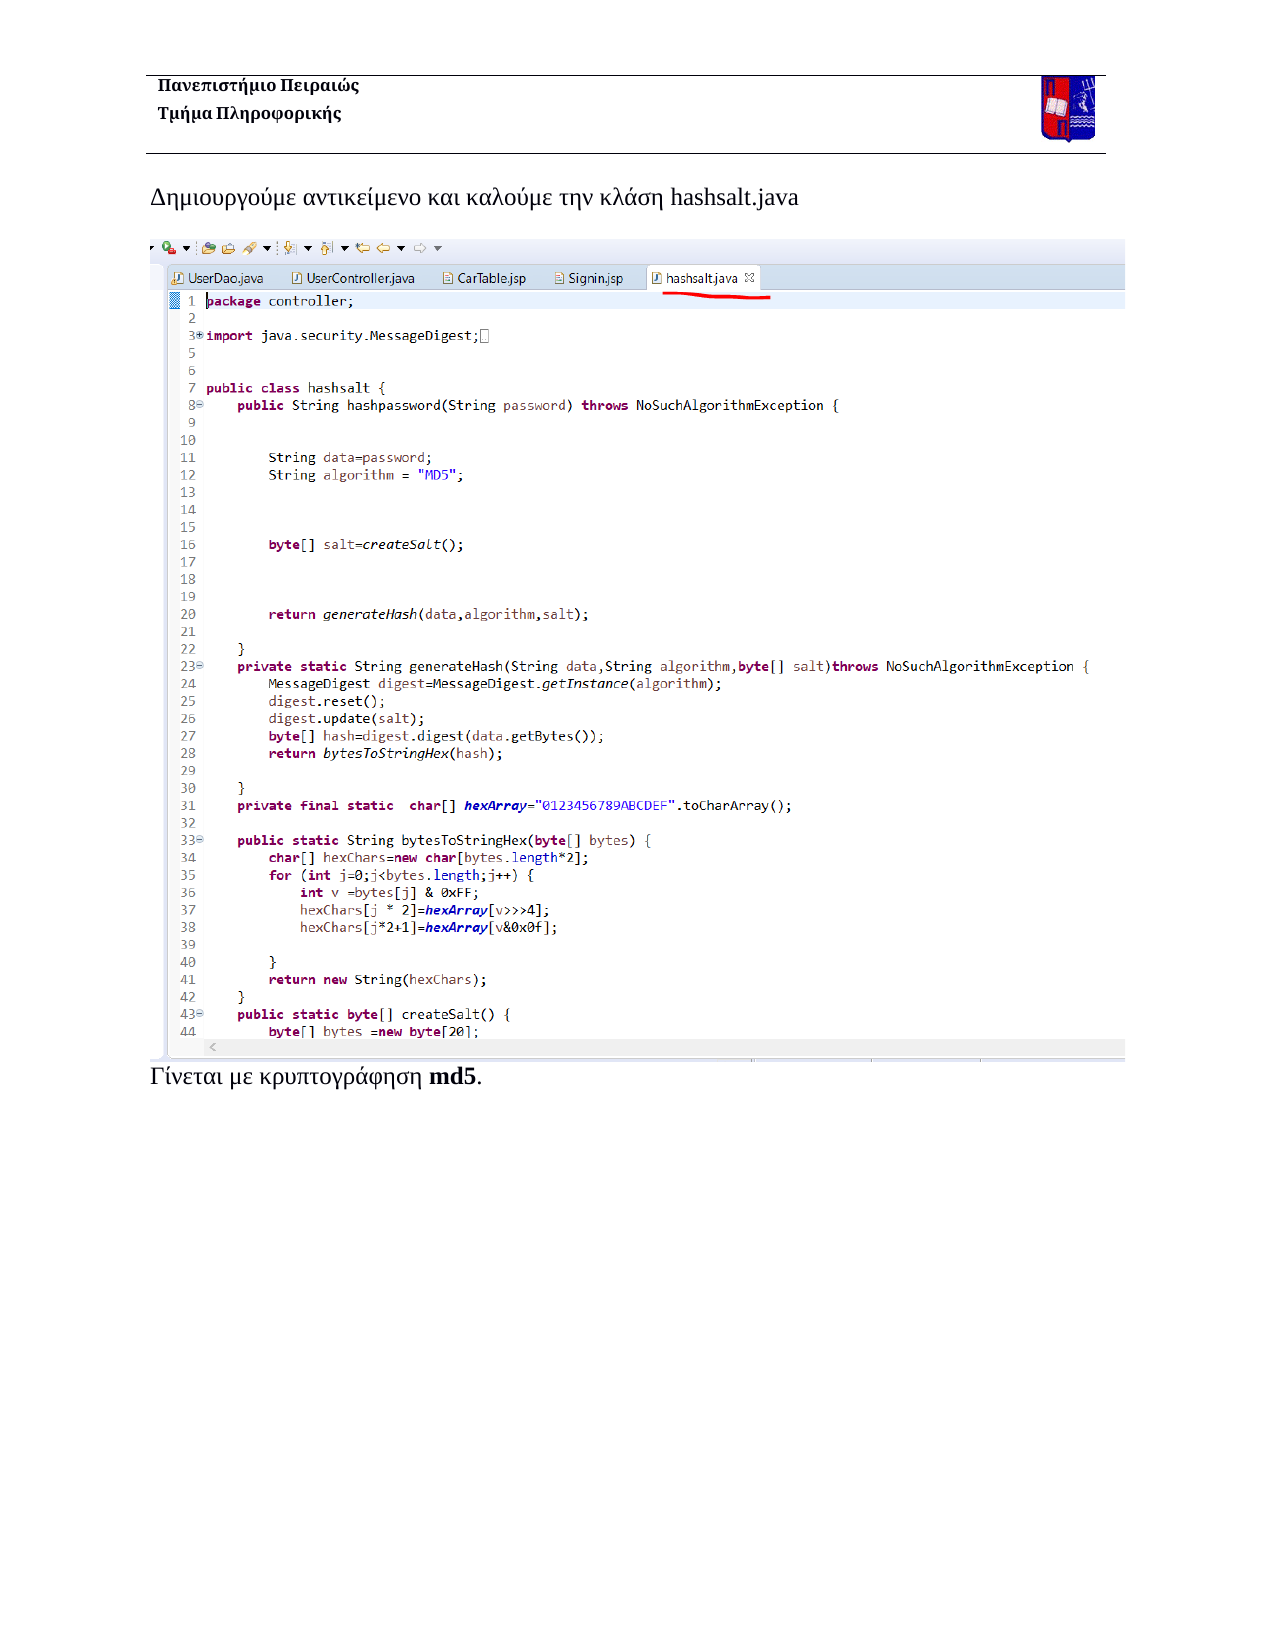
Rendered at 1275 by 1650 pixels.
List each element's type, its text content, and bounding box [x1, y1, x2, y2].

picture [150, 239, 1125, 1062]
text Δημιουργούμε αντικείμενο και καλούμε την κλάση hashsalt.java [150, 182, 1125, 211]
text Γίνεται με κρυπτογράφηση md5. [150, 1062, 1125, 1090]
picture [1041, 76, 1095, 143]
